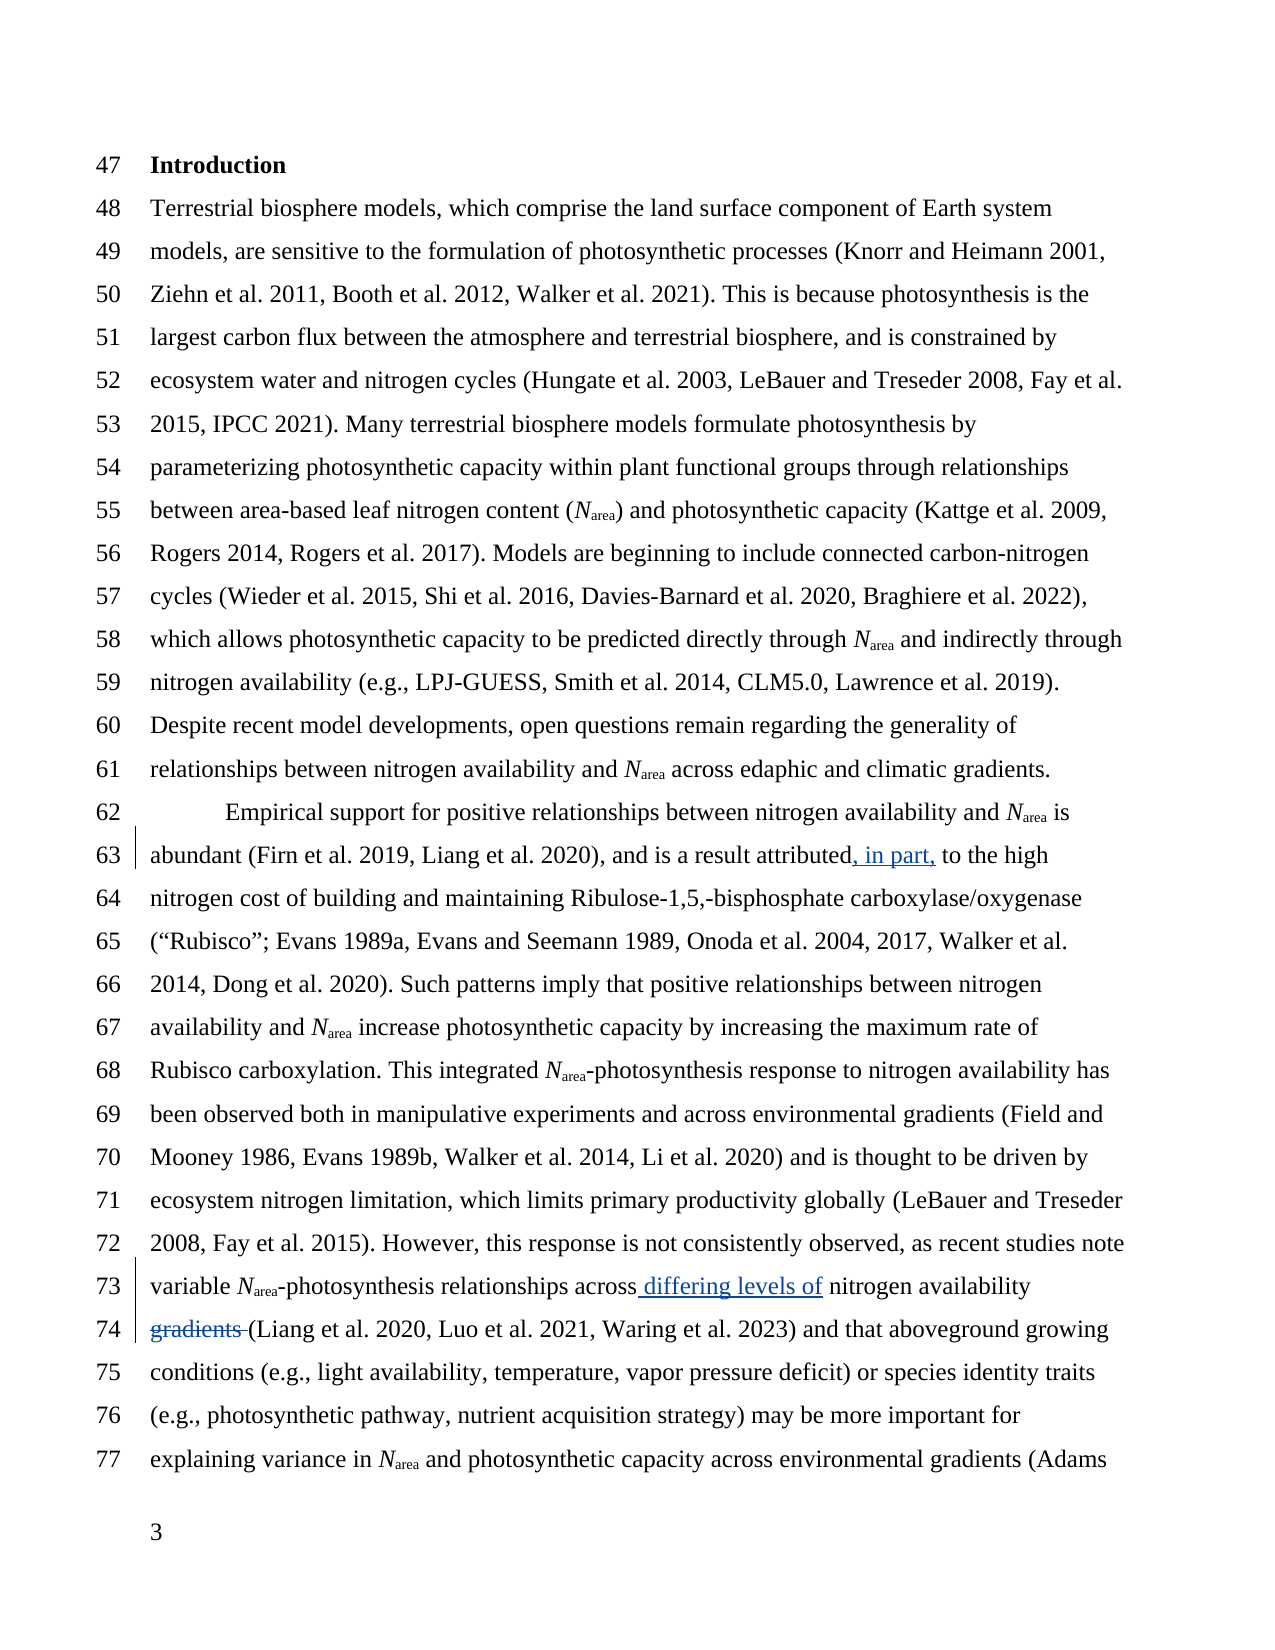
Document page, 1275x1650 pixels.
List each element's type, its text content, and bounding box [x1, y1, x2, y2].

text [150, 797, 1125, 1472]
text Introduction [150, 150, 1125, 179]
text Terrestrial biosphere models, which comprise the land surface component of Earth system models, are sensitive to the formulation of photosynthetic processes (Knorr and Heimann 2001, Ziehn et al. 2011, Booth et al. 2012, Walker et al. 2021). This is because photosynthesis is the largest carbon flux between the atmosphere and terrestrial biosphere, and is constrained by ecosystem water and nitrogen cycles (Hungate et al. 2003, LeBauer and Treseder 2008, Fay et al. 2015, IPCC 2021). Many terrestrial biosphere models formulate photosynthesis by parameterizing photosynthetic capacity within plant functional groups through relationships between area-based leaf nitrogen content (Narea) and photosynthetic capacity (Kattge et al. 2009, Rogers 2014, Rogers et al. 2017). Models are beginning to include connected carbon-nitrogen cycles (Wieder et al. 2015, Shi et al. 2016, Davies-Barnard et al. 2020, Braghiere et al. 2022), which allows photosynthetic capacity to be predicted directly through Narea and indirectly through nitrogen availability (e.g., LPJ-GUESS, Smith et al. 2014, CLM5.0, Lawrence et al. 2019). Despite recent model developments, open questions remain regarding the generality of relationships between nitrogen availability and Narea across edaphic and climatic gradients. [150, 193, 1125, 782]
